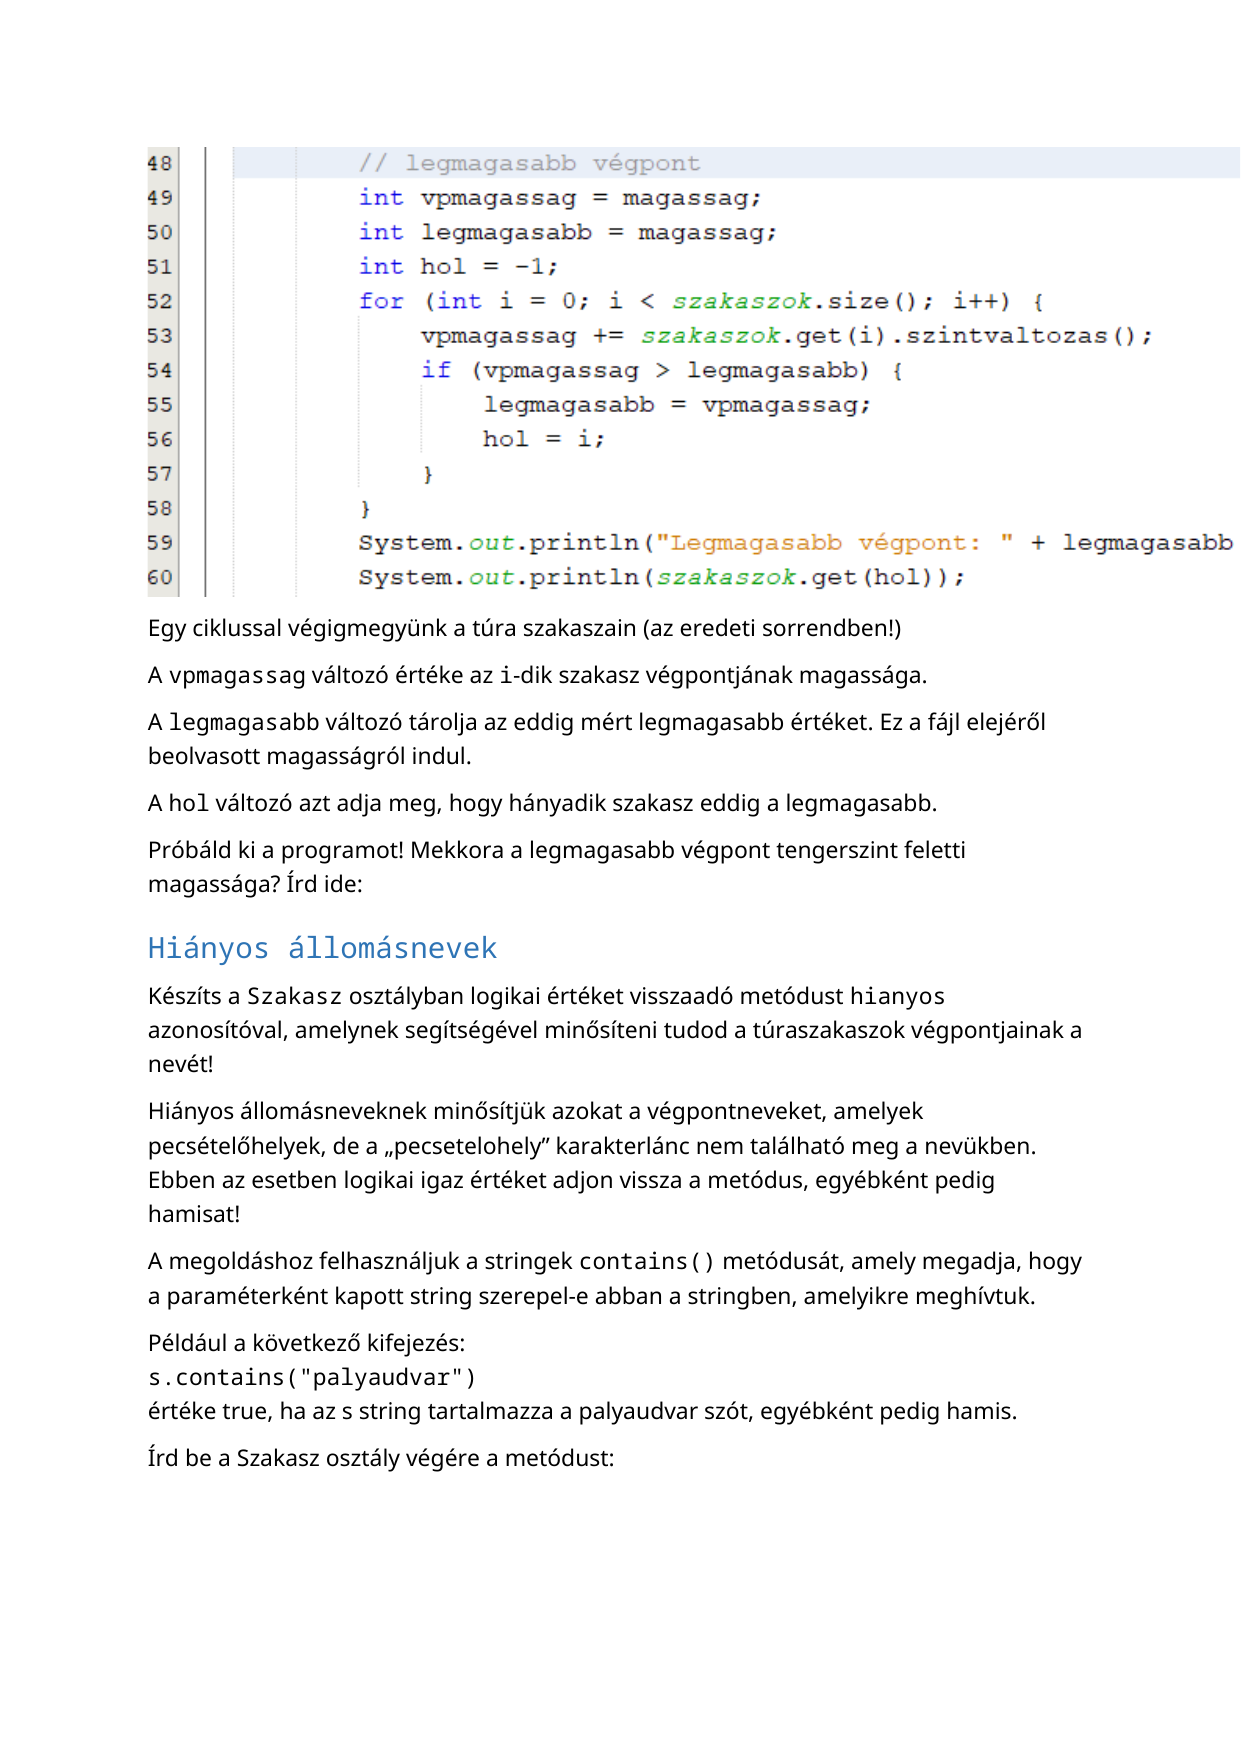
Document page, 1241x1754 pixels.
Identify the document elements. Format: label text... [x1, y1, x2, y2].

text Például a következő kifejezés: s.contains("palyaudvar") értéke true, ha az s string tartalmazza a palyaudvar szót, egyébként pedig hamis. [148, 1326, 1093, 1426]
text A megoldáshoz felhasználjuk a stringek contains() metódusát, amely megadja, hogy a paraméterként kapott string szerepel-e abban a stringben, amelyikre meghívtuk. [148, 1245, 1093, 1311]
text Készíts a Szakasz osztályban logikai értéket visszaadó metódust hianyos azonosítóval, amelynek segítségével minősíteni tudod a túraszakaszok végpontjainak a nevét! [148, 979, 1093, 1079]
text A legmagasabb változó tárolja az eddig mért legmagasabb értéket. Ez a fájl elejéről beolvasott magasságról indul. [148, 706, 1093, 771]
text Írd be a Szakasz osztály végére a metódust: [148, 1442, 1093, 1473]
subtitle Hiányos állomásnevek [148, 927, 1093, 967]
text Hiányos állomásneveknek minősítjük azokat a végpontneveket, amelyek pecsételőhelyek, de a „pecsetelohely” karakterlánc nem található meg a nevükben. Ebben az esetben logikai igaz értéket adjon vissza a metódus, egyébként pedig hamisat! [148, 1095, 1093, 1229]
text Próbáld ki a programot! Mekkora a legmagasabb végpont tengerszint feletti magassága? Írd ide: [148, 834, 1093, 899]
text A hol változó azt adja meg, hogy hányadik szakasz eddig a legmagasabb. [148, 787, 1093, 818]
text Egy ciklussal végigmegyünk a túra szakaszain (az eredeti sorrendben!) [148, 612, 1093, 643]
picture [147, 147, 1241, 597]
text A vpmagassag változó értéke az i-dik szakasz végpontjának magassága. [148, 659, 1093, 690]
